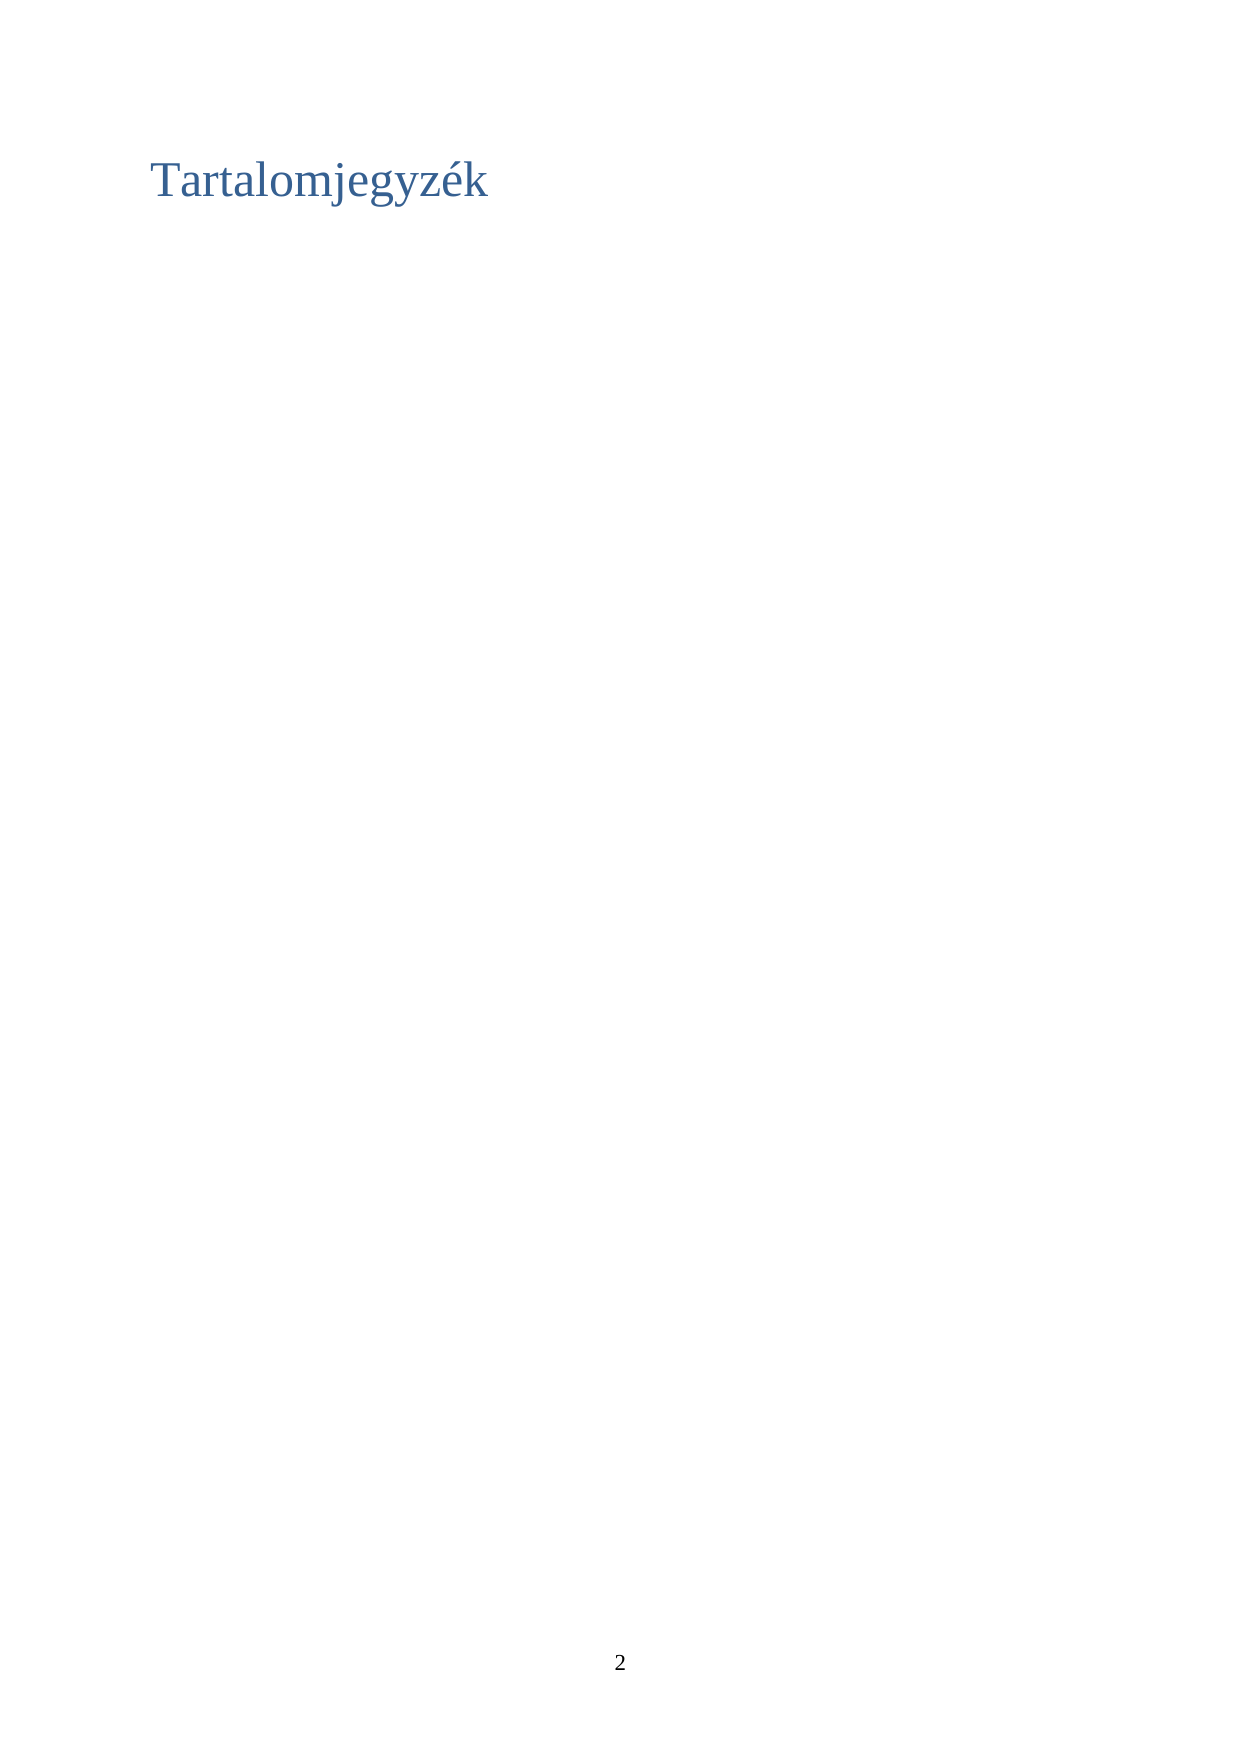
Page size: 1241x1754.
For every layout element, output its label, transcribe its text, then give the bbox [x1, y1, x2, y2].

text Tartalomjegyzék [150, 150, 1090, 207]
